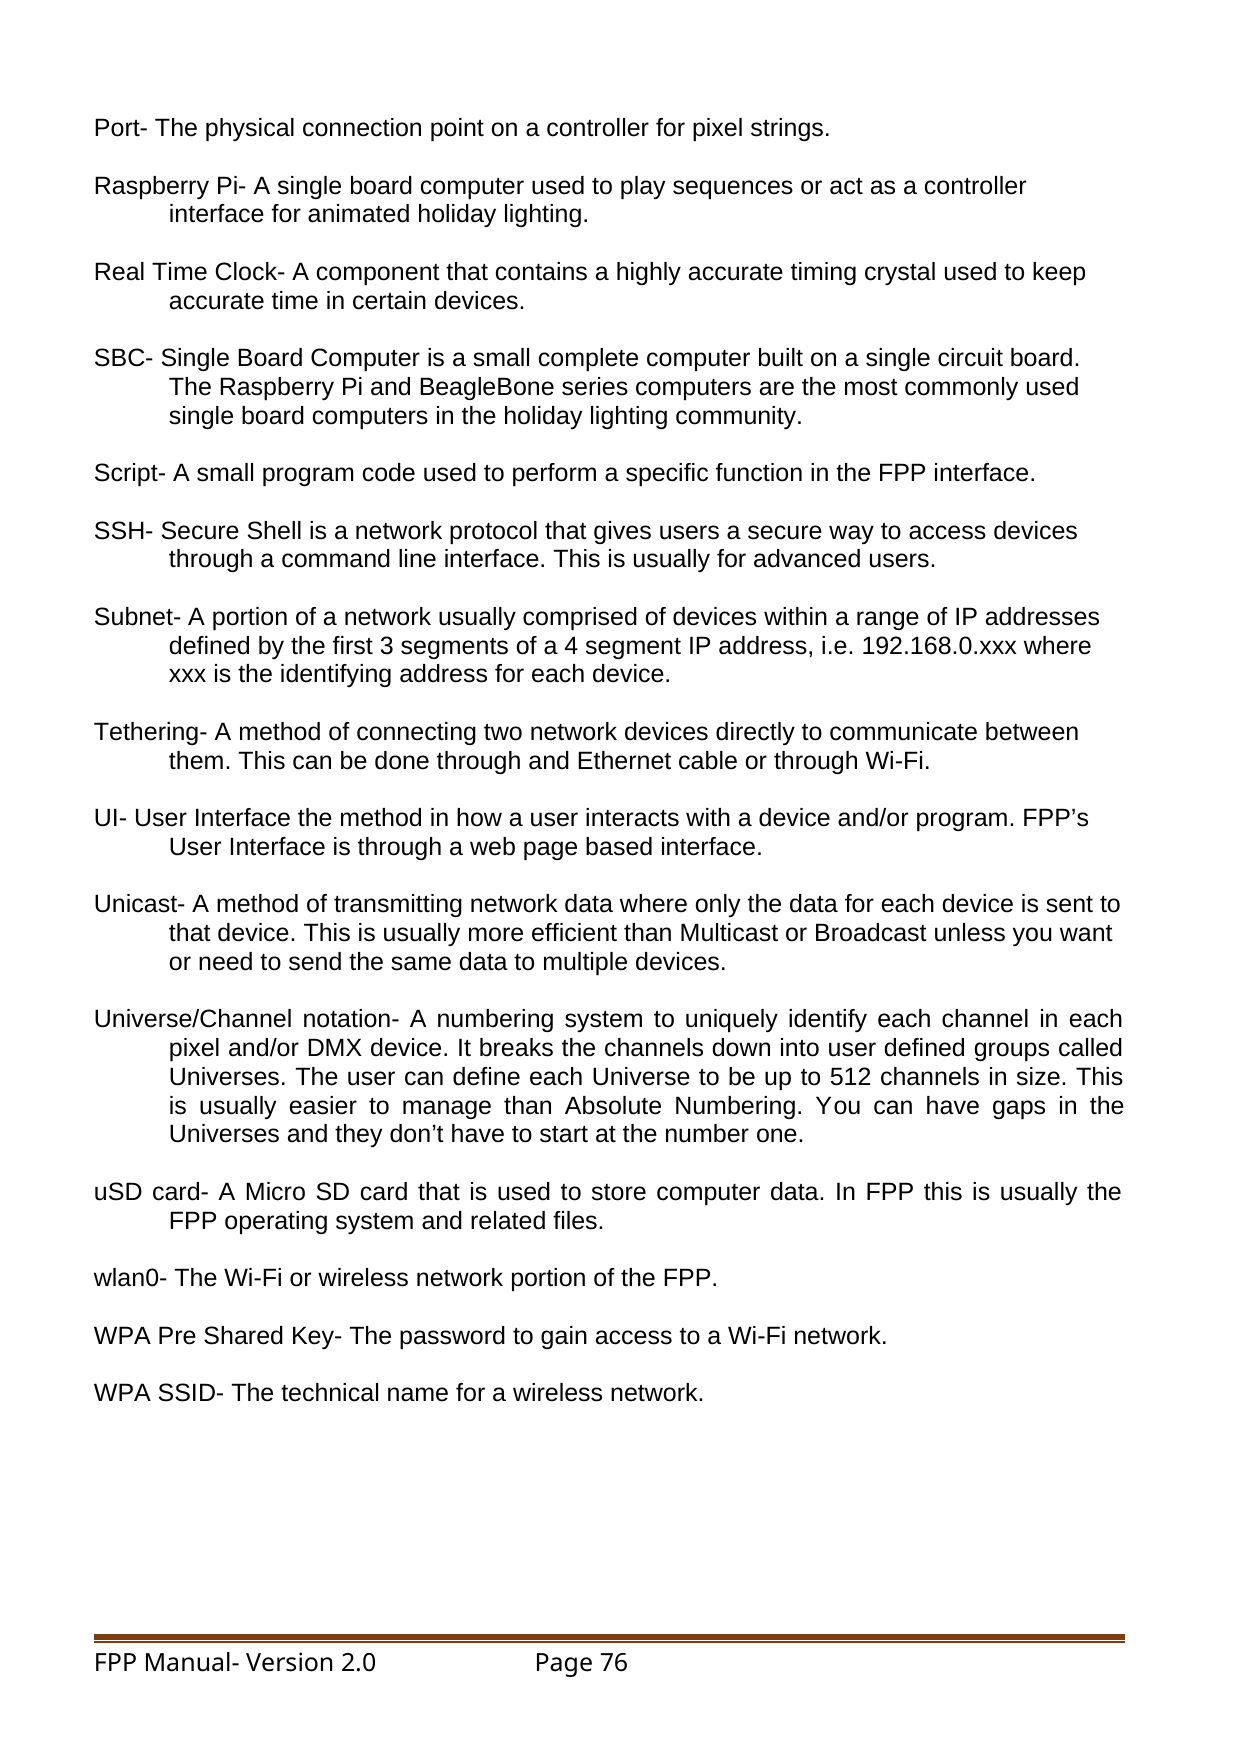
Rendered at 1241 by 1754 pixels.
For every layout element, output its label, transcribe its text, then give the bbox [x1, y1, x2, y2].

text UI- User Interface the method in how a user interacts with a device and/or program. FPP’s User Interface is through a web page based interface. [94, 803, 1125, 861]
text WPA Pre Shared Key- The password to gain access to a Wi-Fi network. [94, 1321, 1125, 1349]
text uSD card- A Micro SD card that is used to store computer data. In FPP this is usually the FPP operating system and related files. [94, 1177, 1125, 1234]
text WPA SSID- The technical name for a wireless network. [94, 1378, 1125, 1407]
text Port- The physical connection point on a controller for pixel strings. [94, 113, 1125, 142]
text Tethering- A method of connecting two network devices directly to communicate between them. This can be done through and Ethernet cable or through Wi-Fi. [94, 717, 1125, 774]
text Script- A small program code used to perform a specific function in the FPP interface. [94, 458, 1125, 487]
text Unicast- A method of transmitting network data where only the data for each device is sent to that device. This is usually more efficient than Multicast or Broadcast unless you want or need to send the same data to multiple devices. [94, 889, 1125, 976]
text wlan0- The Wi-Fi or wireless network portion of the FPP. [94, 1263, 1125, 1292]
text Universe/Channel notation- A numbering system to uniquely identify each channel in each pixel and/or DMX device. It breaks the channels down into user defined groups called Universes. The user can define each Universe to be up to 512 channels in size. This is usually easier to manage than Absolute Numbering. You can have gaps in the Universes and they don’t have to start at the number one. [94, 1004, 1125, 1148]
text SSH- Secure Shell is a network protocol that gives users a secure way to access devices through a command line interface. This is usually for advanced users. [94, 516, 1125, 573]
text Raspberry Pi- A single board computer used to play sequences or act as a controller interface for animated holiday lighting. [94, 171, 1125, 228]
text Real Time Clock- A component that contains a highly accurate timing crystal used to keep accurate time in certain devices. [94, 257, 1125, 314]
text SBC- Single Board Computer is a small complete computer built on a single circuit board. The Raspberry Pi and BeagleBone series computers are the most commonly used single board computers in the holiday lighting community. [94, 343, 1125, 429]
text Subnet- A portion of a network usually comprised of devices within a range of IP addresses defined by the first 3 segments of a 4 segment IP address, i.e. 192.168.0.xxx where xxx is the identifying address for each device. [94, 602, 1125, 688]
